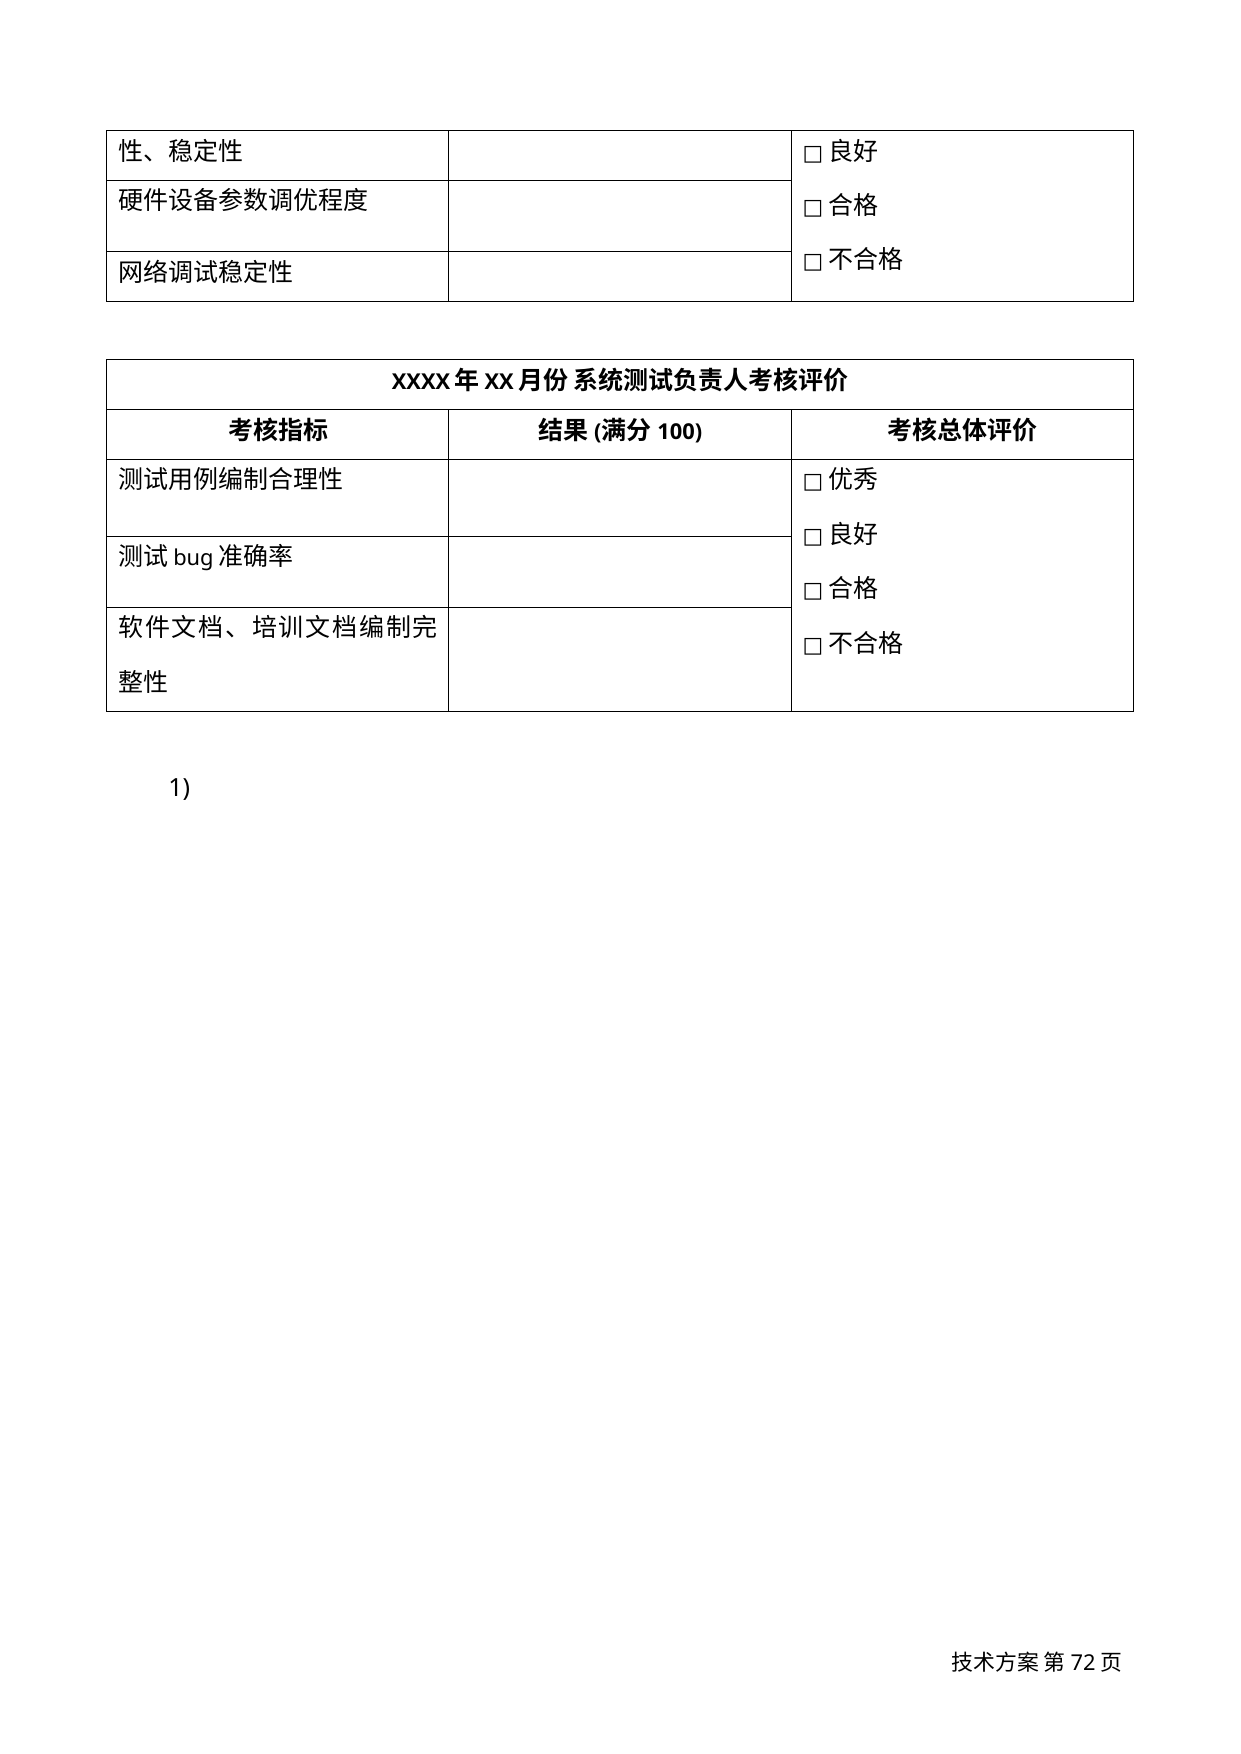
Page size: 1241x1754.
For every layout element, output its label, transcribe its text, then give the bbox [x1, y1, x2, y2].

table_cell 考核总体评价 [792, 410, 1133, 459]
table_cell 考核指标 [107, 410, 448, 459]
table_cell [449, 460, 791, 536]
table_cell [449, 608, 791, 711]
table_cell 测试用例编制合理性 [107, 460, 448, 536]
table_header XXXX年XX月份 系统测试负责人考核评价 [107, 360, 1133, 409]
table_cell 软件文档、培训文档编制完整性 [107, 608, 448, 711]
table_cell 操作系统及软件安装完整性、稳定性 [107, 131, 448, 180]
table_cell [449, 181, 791, 251]
table_cell 网络调试稳定性 [107, 252, 448, 301]
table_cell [792, 131, 1133, 301]
table_cell 硬件设备参数调优程度 [107, 181, 448, 251]
table_cell [449, 252, 791, 301]
table_cell [449, 537, 791, 607]
table_cell 测试bug准确率 [107, 537, 448, 607]
table_cell □ 优秀 □ 良好 □ 合格 □ 不合格 [792, 460, 1133, 711]
table_cell [449, 131, 791, 180]
table_cell 结果 (满分 100) [449, 410, 791, 459]
